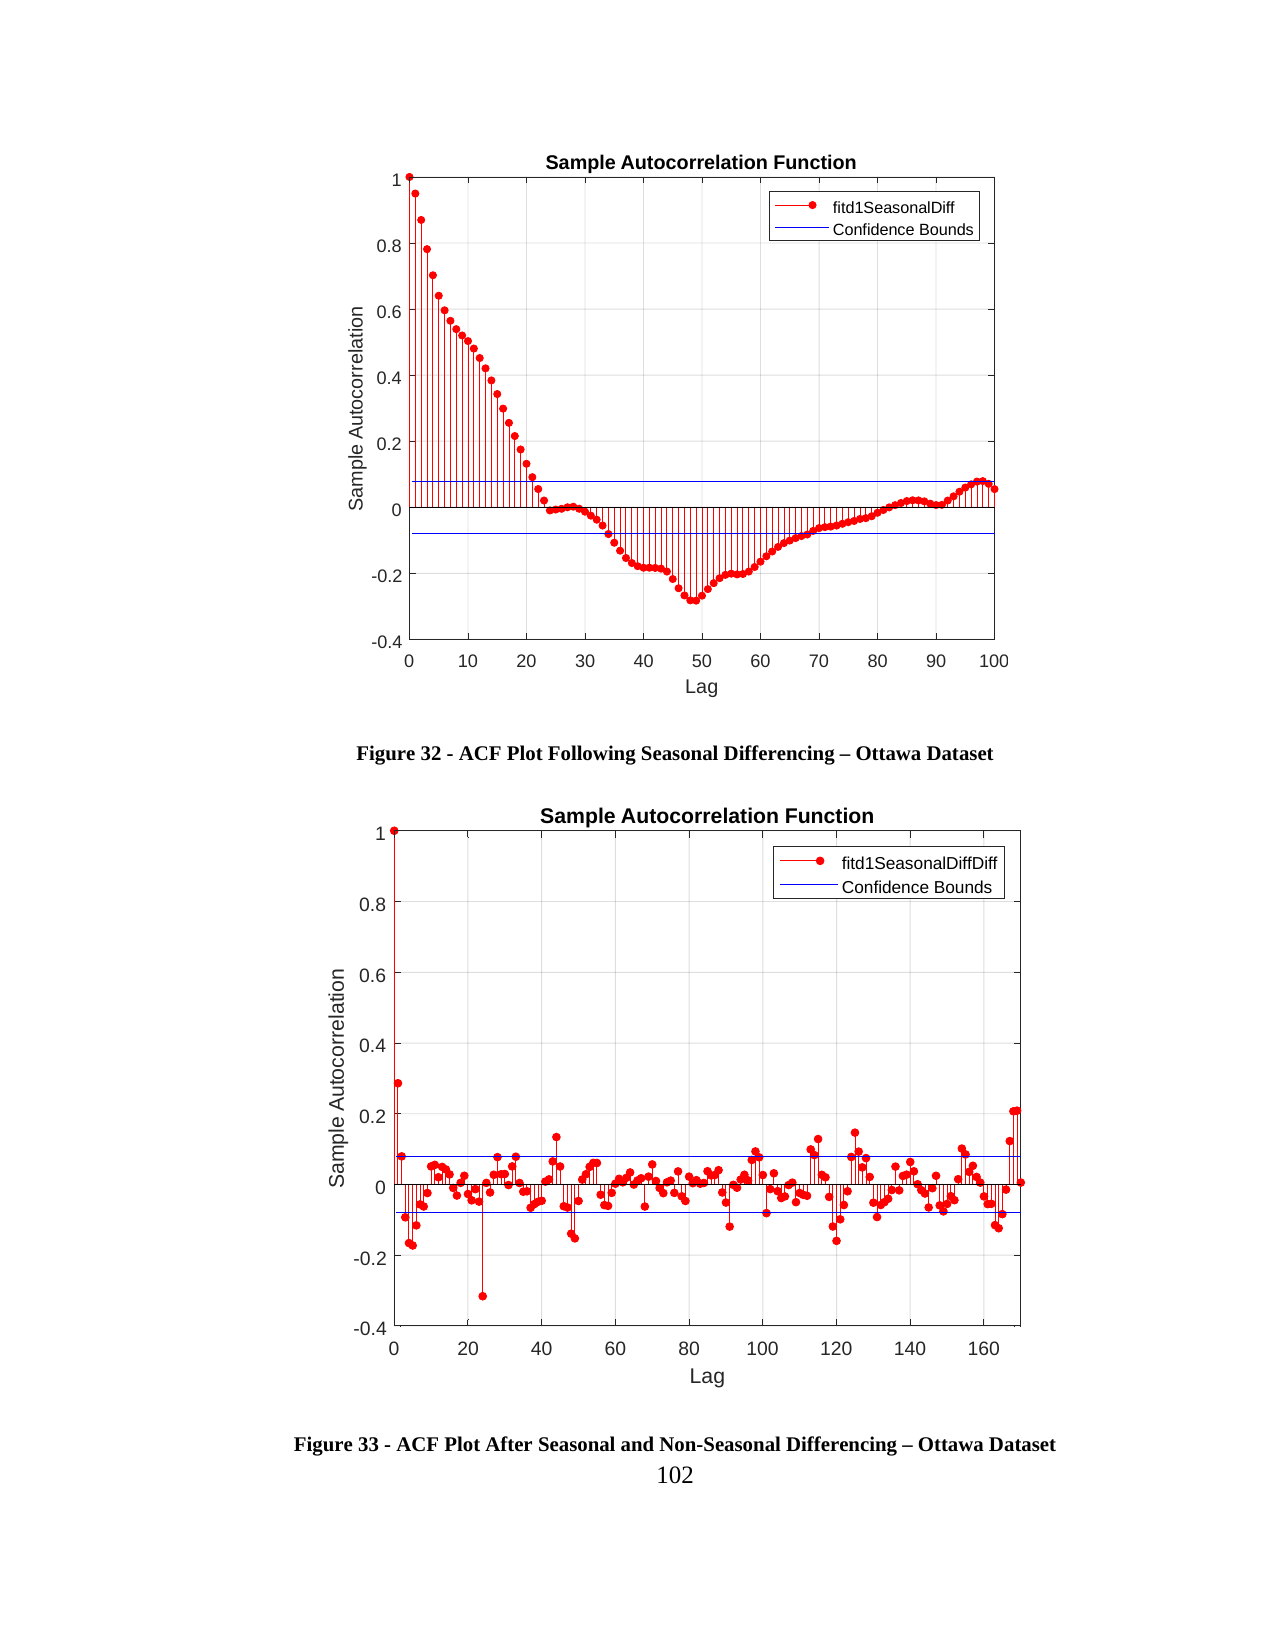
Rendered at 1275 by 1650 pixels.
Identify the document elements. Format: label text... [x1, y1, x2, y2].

text Figure 33 - ACF Plot After Seasonal and Non-Seasonal Differencing – Ottawa Dataset [225, 1432, 1125, 1456]
text Figure 32 - ACF Plot Following Seasonal Differencing – Ottawa Dataset [225, 741, 1125, 765]
